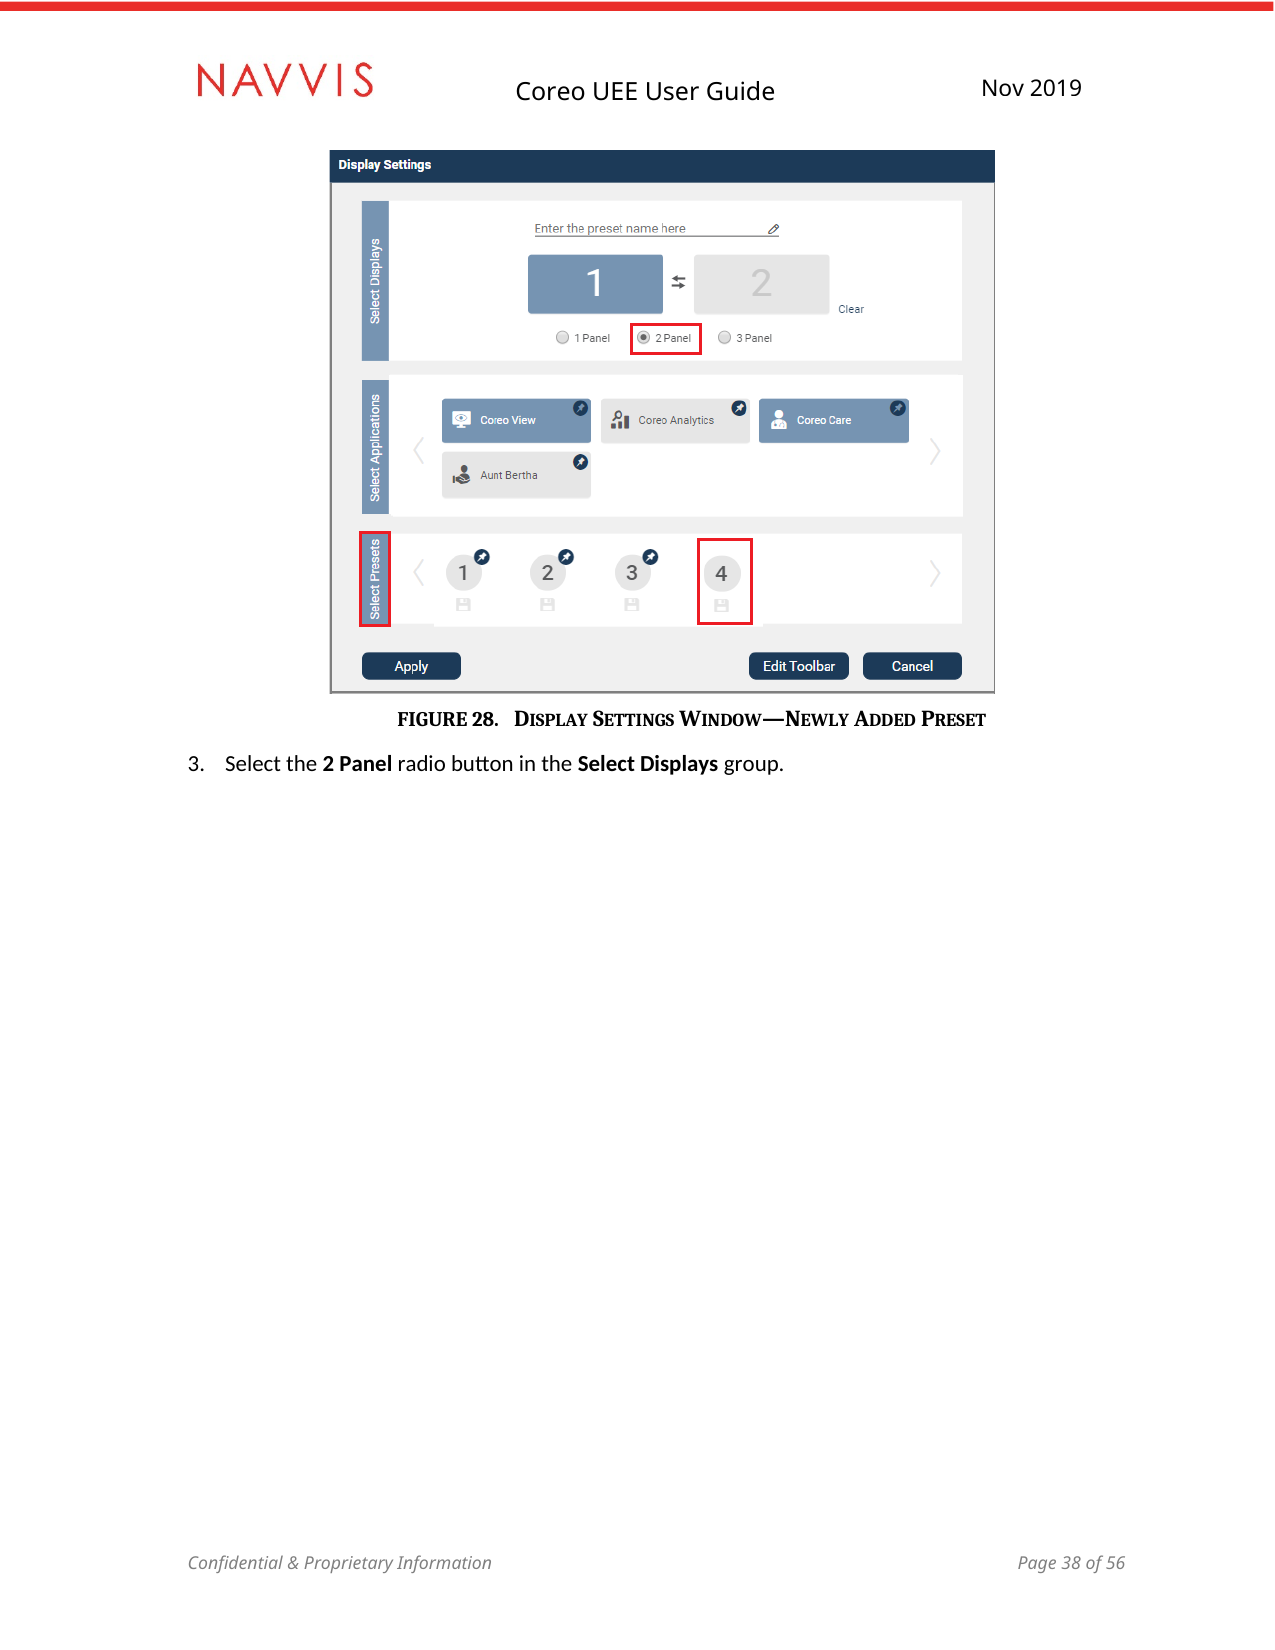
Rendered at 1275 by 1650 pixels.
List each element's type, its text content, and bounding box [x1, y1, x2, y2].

picture [187, 55, 383, 104]
text Display Settings Window—Newly Added Preset [296, 706, 1087, 733]
list Select the 2 Panel radio button in the Select Displays group. [187, 749, 1087, 777]
picture [329, 150, 995, 694]
